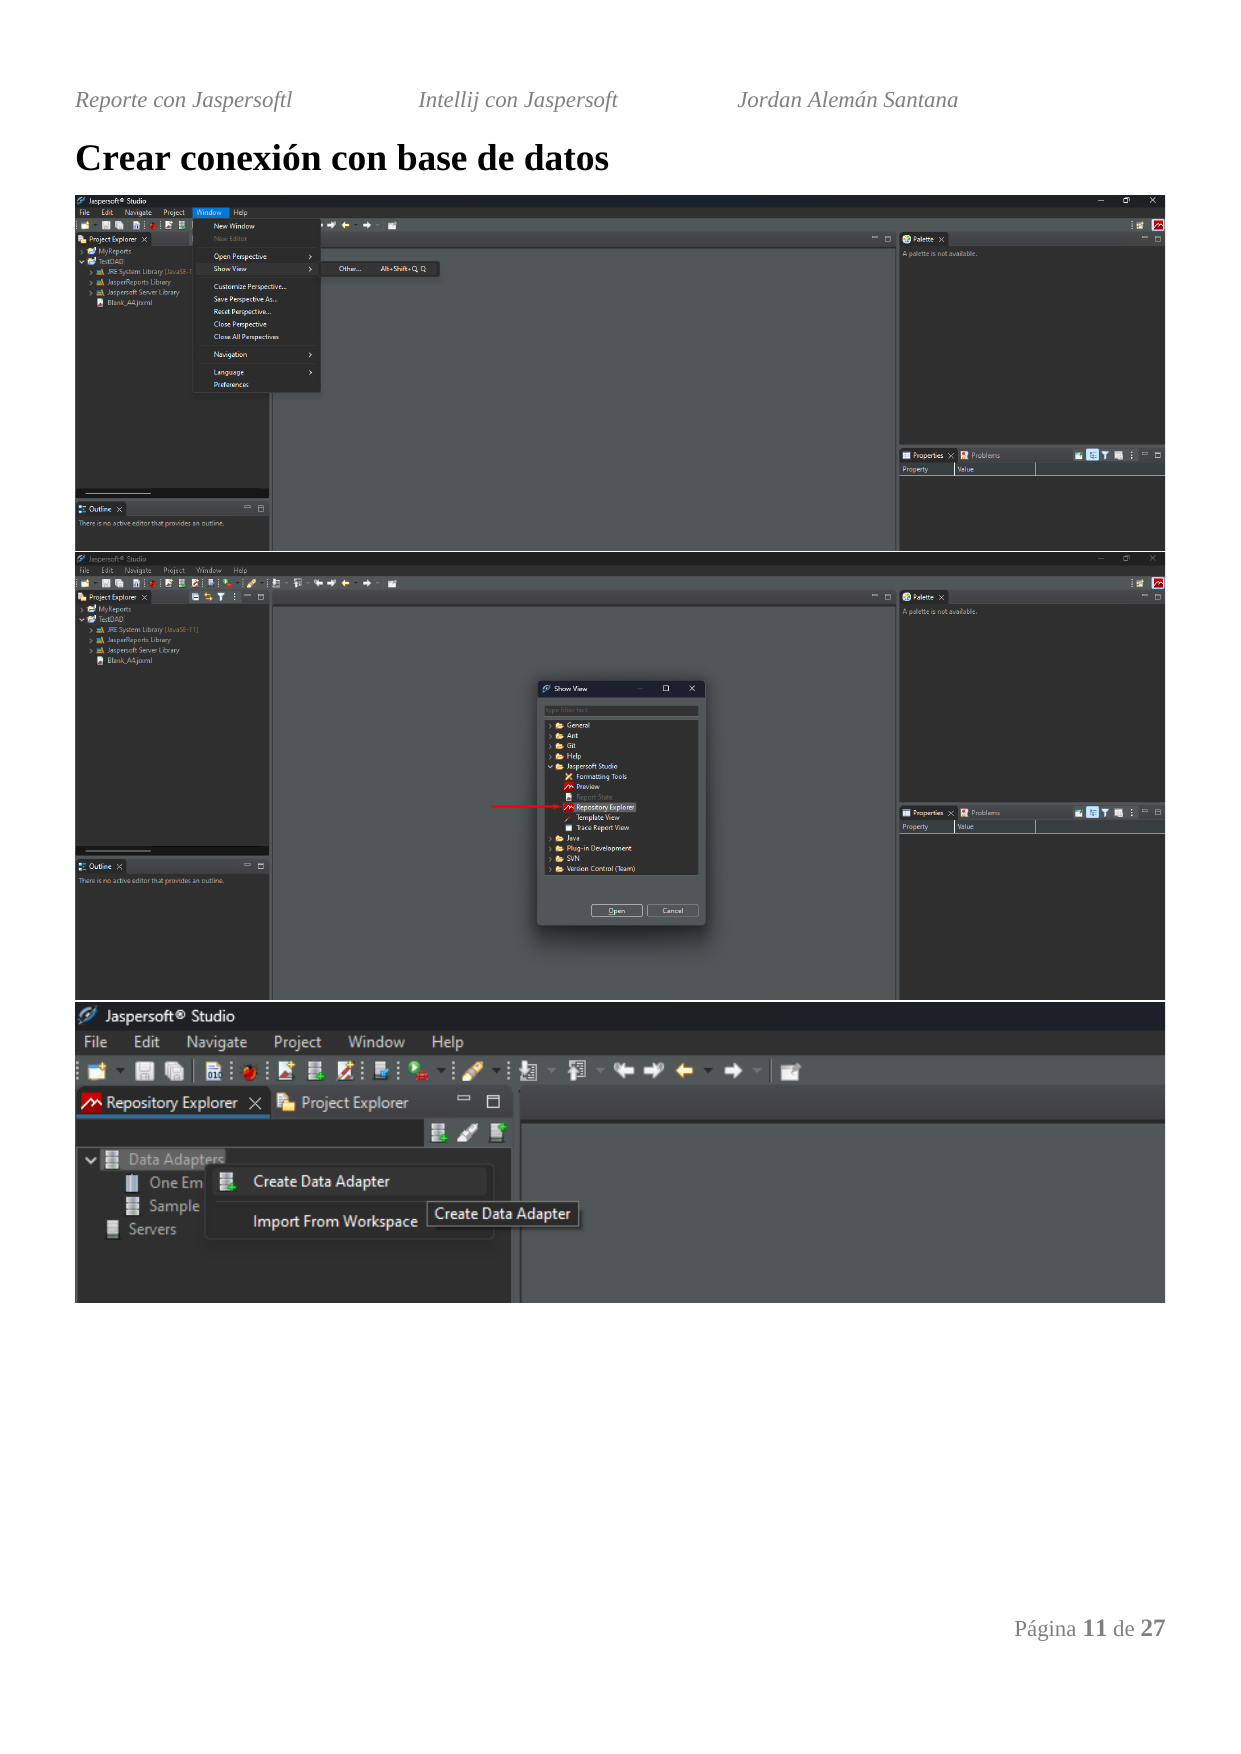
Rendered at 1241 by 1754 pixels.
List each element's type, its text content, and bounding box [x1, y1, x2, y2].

picture [75, 1002, 1166, 1303]
picture [75, 195, 1166, 551]
picture [75, 552, 1166, 1000]
text Crear conexión con base de datos [75, 136, 1165, 179]
